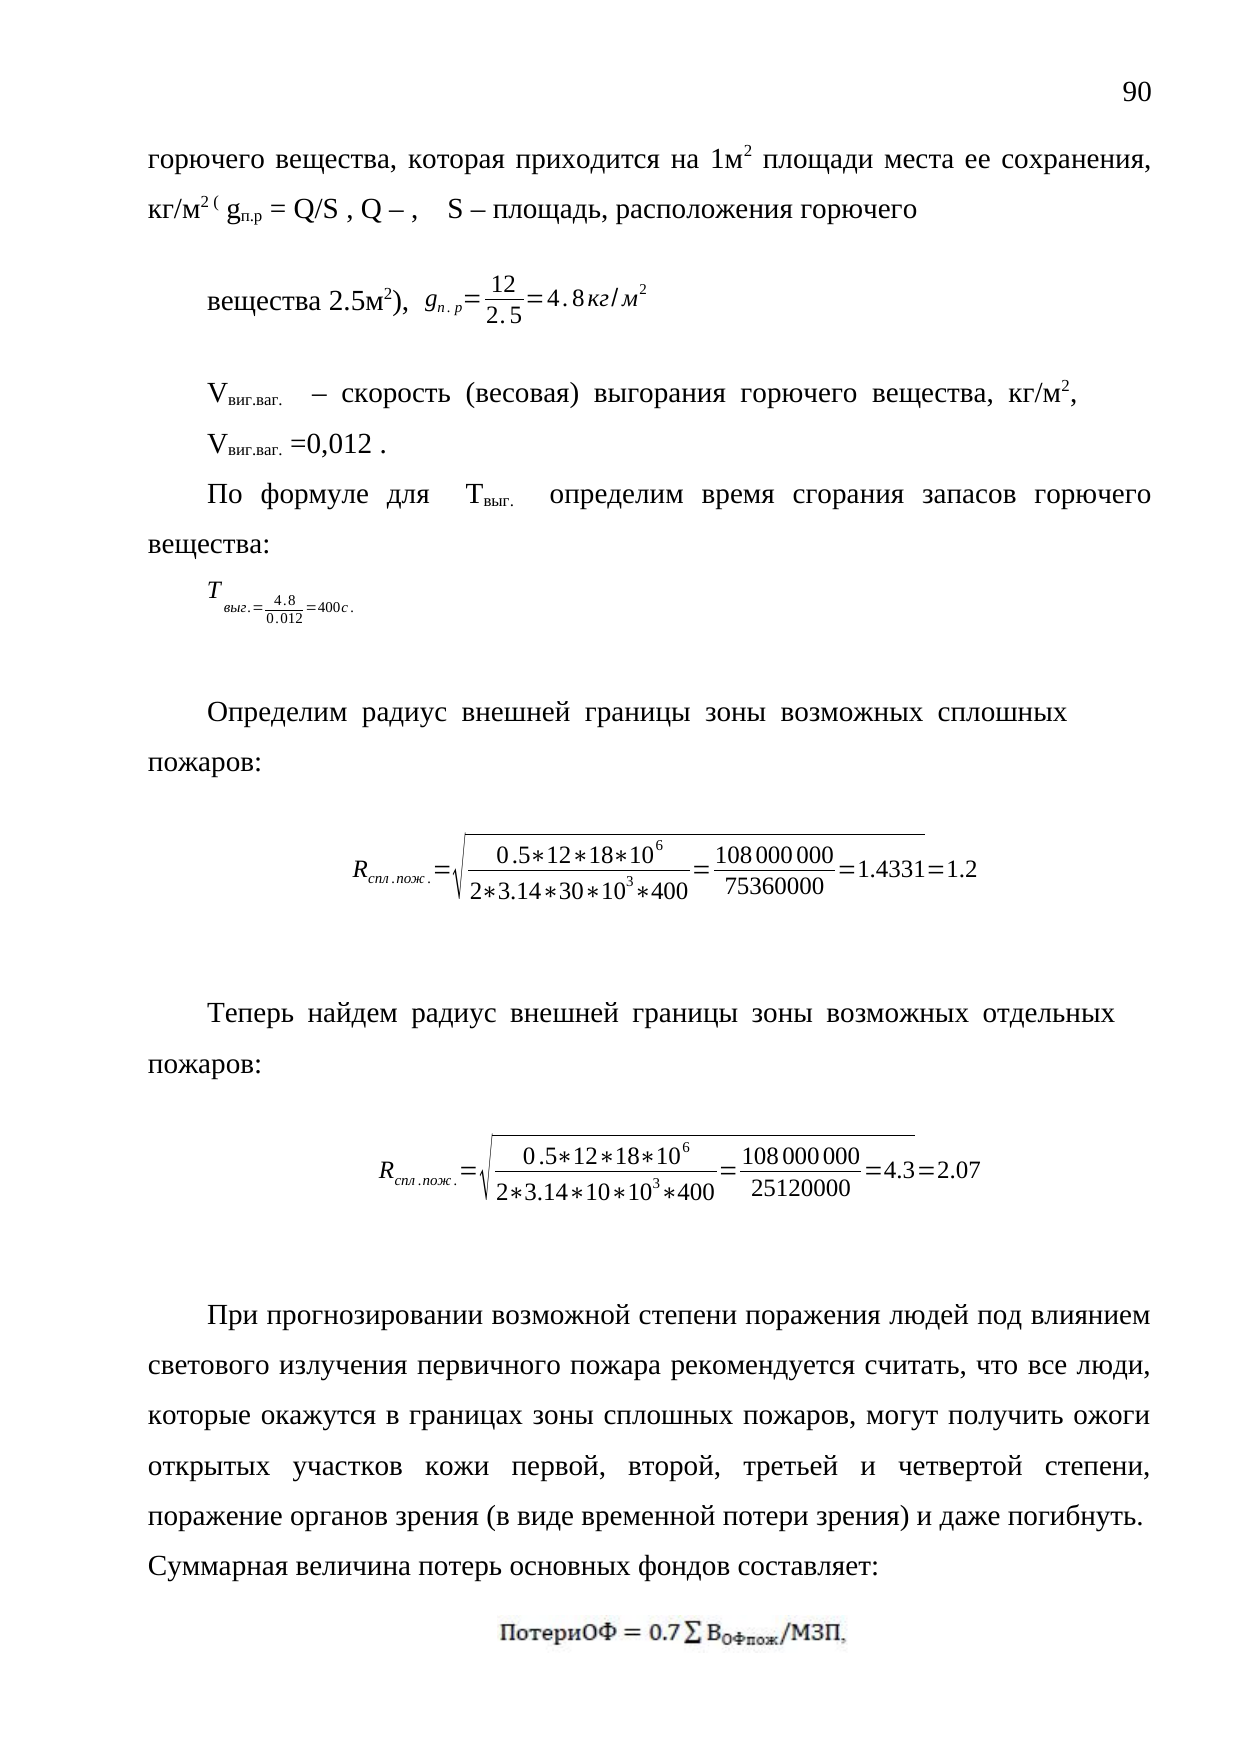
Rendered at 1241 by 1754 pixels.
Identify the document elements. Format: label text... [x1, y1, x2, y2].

text При прогнозировании возможной степени поражения людей под влиянием светового излучения первичного пожара рекомендуется считать, что все люди, которые окажутся в границах зоны сплошных пожаров, могут получить ожоги открытых участков кожи первой, второй, третьей и четвертой степени, поражение органов зрения (в виде временной потери зрения) и даже погибнуть. [148, 1297, 1152, 1532]
text По формуле для Твыг. определим время сгорания запасов горючего вещества: [148, 476, 1152, 560]
text Суммарная величина потерь основных фондов составляет: [148, 1548, 1152, 1582]
text вещества 2.5м2), [148, 271, 1152, 330]
picture [497, 1615, 850, 1653]
text Определим радиус внешней границы зоны возможных сплошных пожаров: [148, 694, 1068, 778]
text Теперь найдем радиус внешней границы зоны возможных отдельных пожаров: [148, 995, 1116, 1079]
text Vвиг.ваг. – скорость (весовая) выгорания горючего вещества, кг/м2, [148, 376, 1152, 409]
text Vвиг.ваг. =0,012 . [148, 426, 1152, 459]
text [148, 141, 1152, 225]
